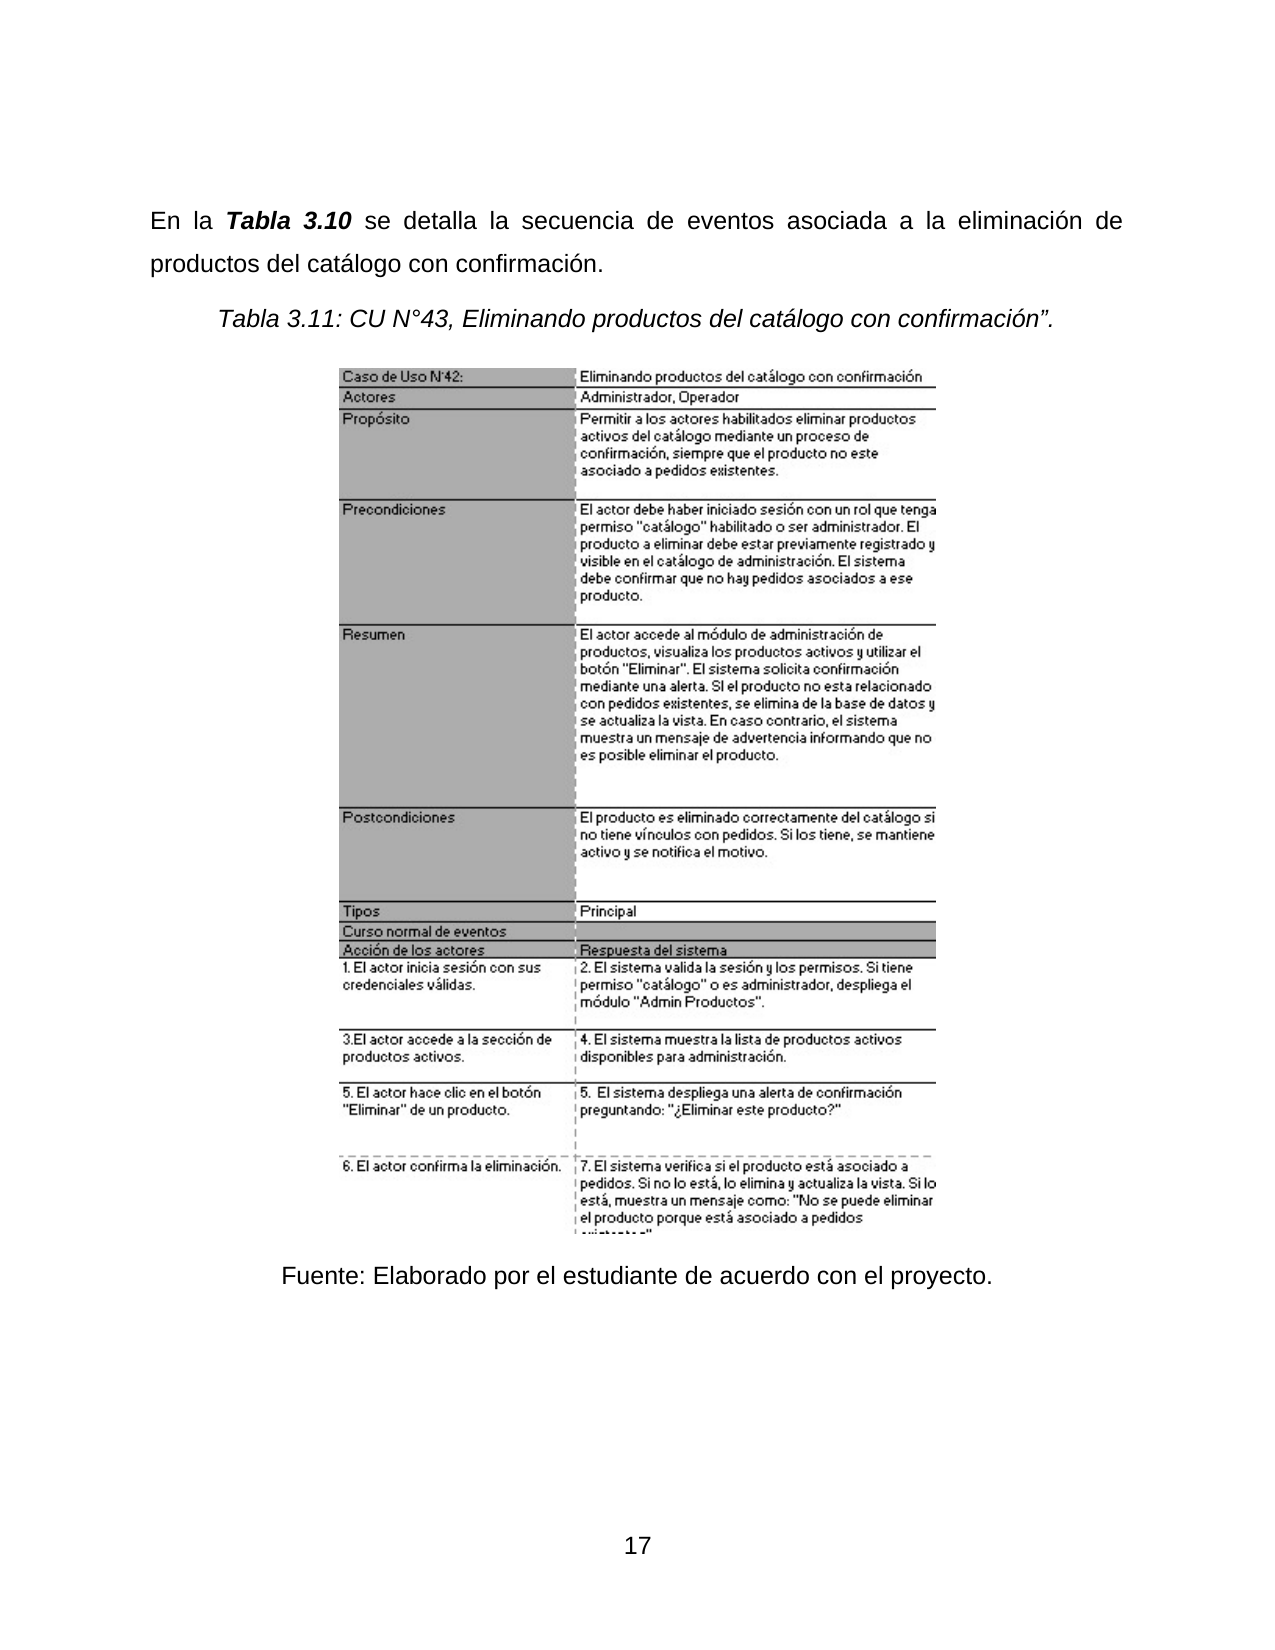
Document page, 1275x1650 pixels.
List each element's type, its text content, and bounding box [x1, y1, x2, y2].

picture [339, 368, 936, 1234]
text Fuente: Elaborado por el estudiante de acuerdo con el proyecto. [150, 1261, 1125, 1289]
text En la Tabla 3.10 se detalla la secuencia de eventos asociada a la eliminación de productos del catálogo con confirmación. [150, 206, 1125, 277]
